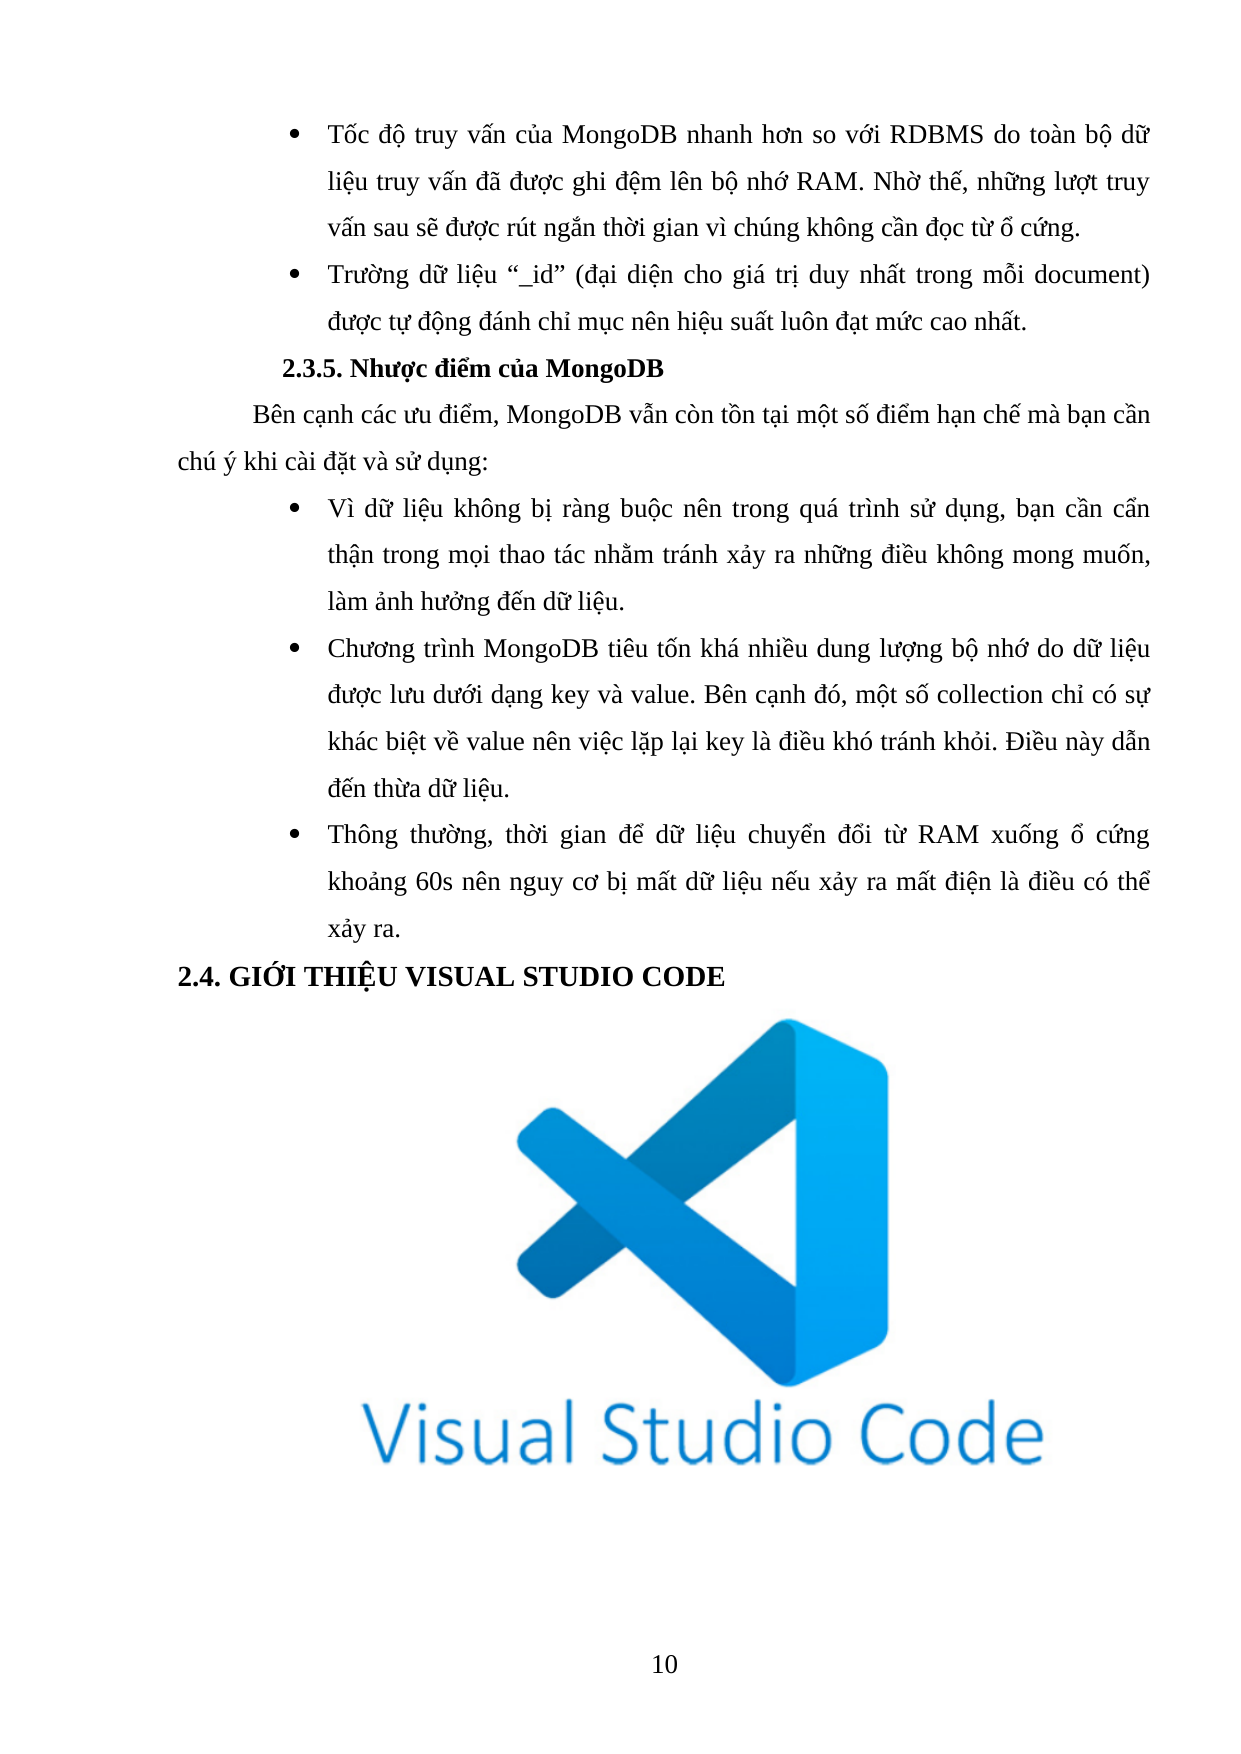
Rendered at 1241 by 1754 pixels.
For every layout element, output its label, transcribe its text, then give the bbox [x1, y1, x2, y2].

list Thông thường, thời gian để dữ liệu chuyển đổi từ RAM xuống ổ cứng khoảng 60s nên nguy cơ bị mất dữ liệu nếu xảy ra mất điện là điều có thể xảy ra. [290, 818, 1152, 943]
text Bên cạnh các ưu điểm, MongoDB vẫn còn tồn tại một số điểm hạn chế mà bạn cần chú ý khi cài đặt và sử dụng: [177, 398, 1152, 476]
subtitle GIỚI THIỆU VISUAL STUDIO CODE [177, 959, 1152, 992]
subtitle Nhược điểm của MongoDB [207, 352, 1152, 383]
list Trường dữ liệu “_id” (đại diện cho giá trị duy nhất trong mỗi document) được tự động đánh chỉ mục nên hiệu suất luôn đạt mức cao nhất. [290, 258, 1152, 336]
list Chương trình MongoDB tiêu tốn khá nhiều dung lượng bộ nhớ do dữ liệu được lưu dưới dạng key và value. Bên cạnh đó, một số collection chỉ có sự khác biệt về value nên việc lặp lại key là điều khó tránh khỏi. Điều này dẫn đến thừa dữ liệu. [290, 632, 1152, 803]
list Tốc độ truy vấn của MongoDB nhanh hơn so với RDBMS do toàn bộ dữ liệu truy vấn đã được ghi đệm lên bộ nhớ RAM. Nhờ thế, những lượt truy vấn sau sẽ được rút ngắn thời gian vì chúng không cần đọc từ ổ cứng. [290, 118, 1152, 243]
picture [345, 1008, 1059, 1496]
list Vì dữ liệu không bị ràng buộc nên trong quá trình sử dụng, bạn cần cẩn thận trong mọi thao tác nhằm tránh xảy ra những điều không mong muốn, làm ảnh hưởng đến dữ liệu. [290, 492, 1152, 616]
